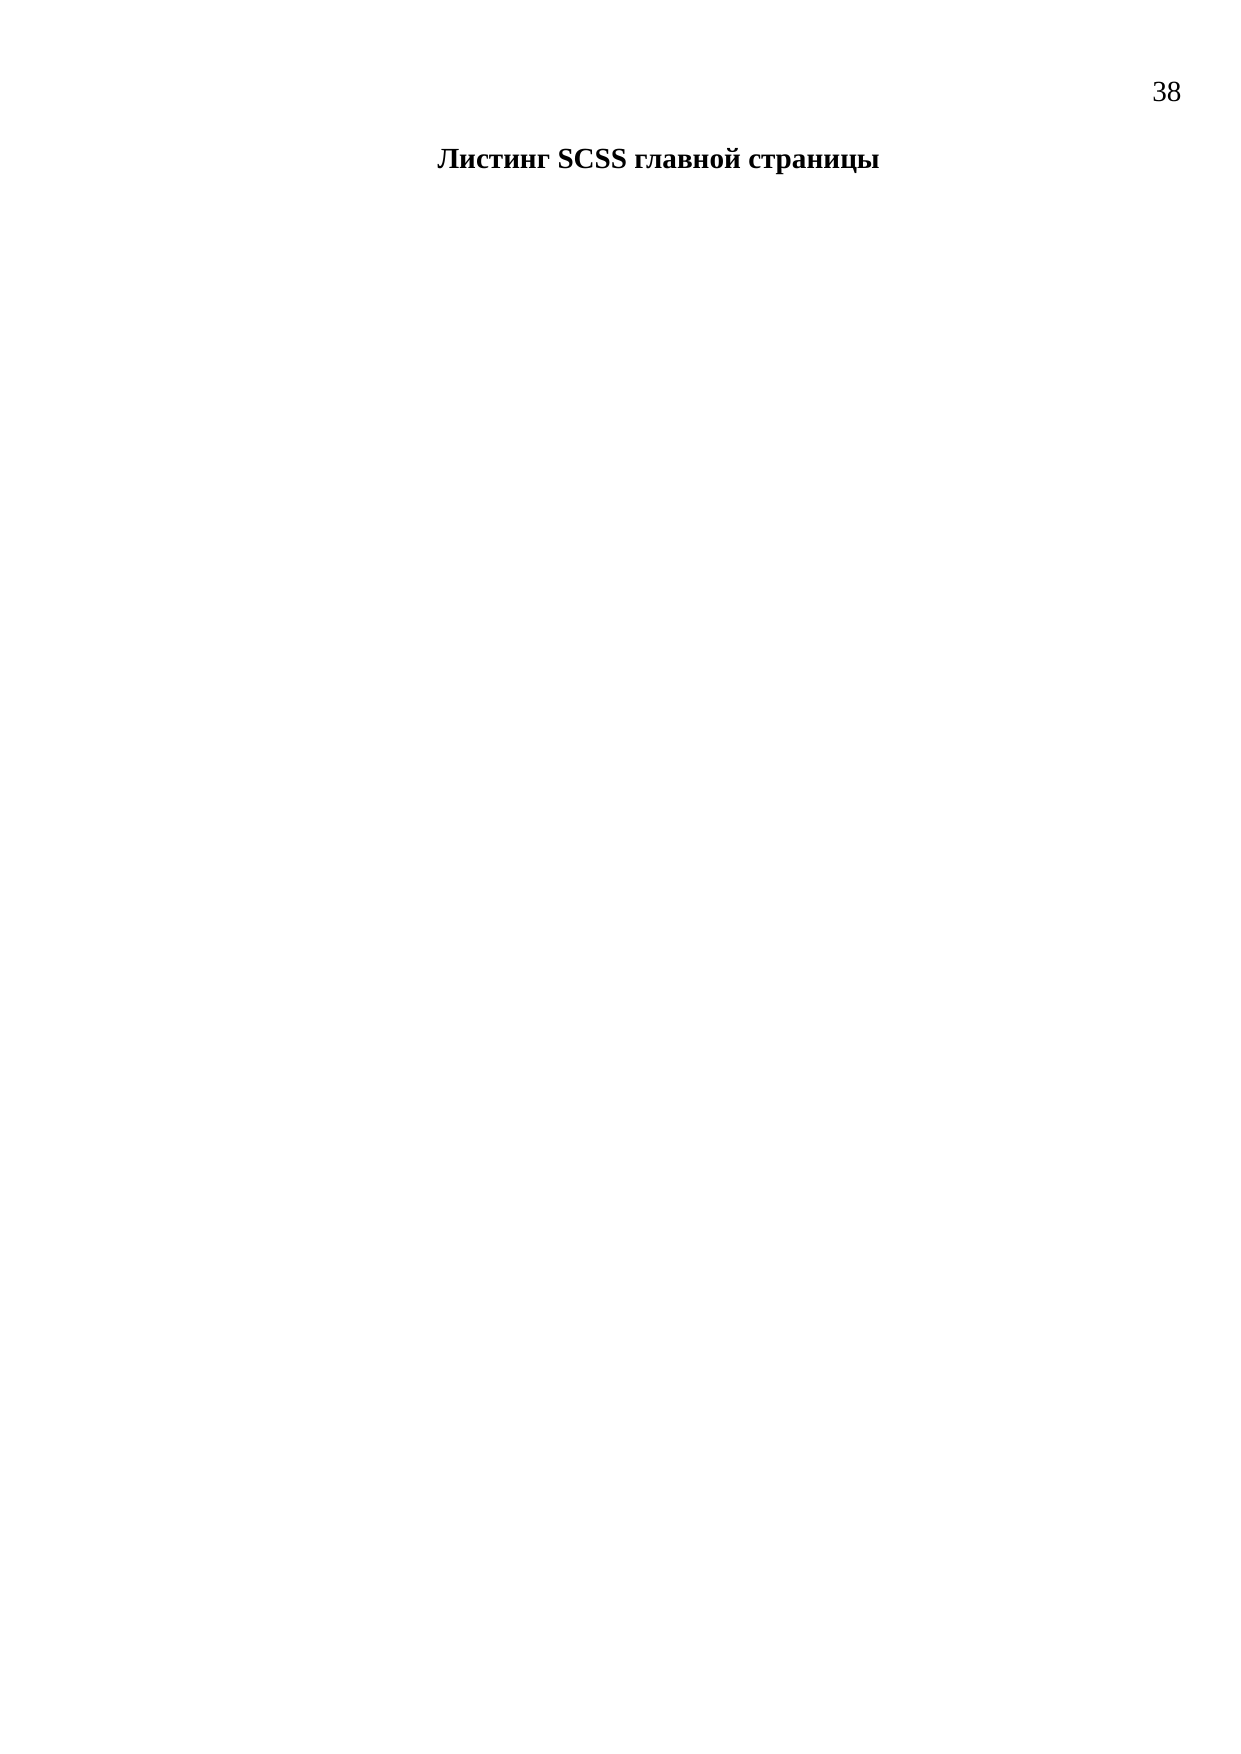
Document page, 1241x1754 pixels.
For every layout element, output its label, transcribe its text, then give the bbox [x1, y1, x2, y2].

text Листинг SCSS главной страницы [136, 141, 1181, 174]
